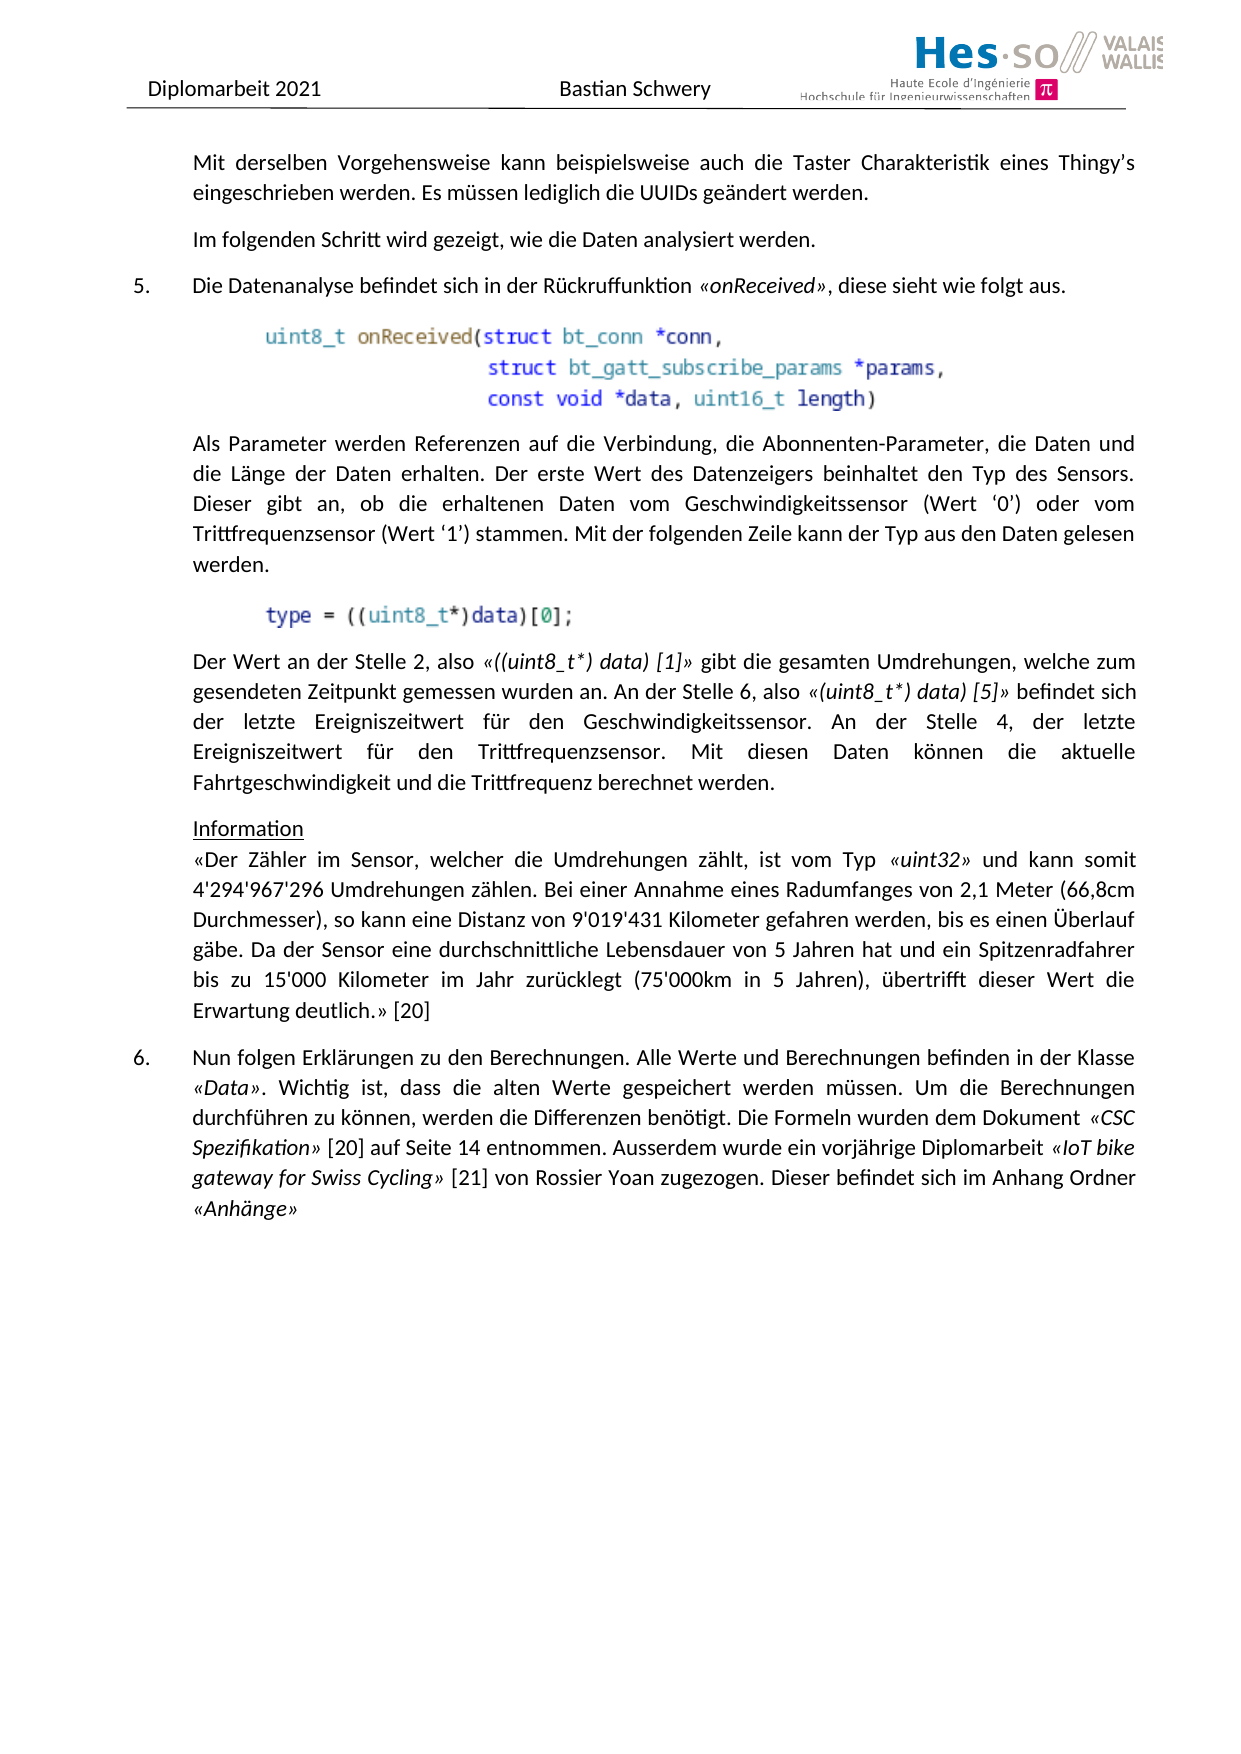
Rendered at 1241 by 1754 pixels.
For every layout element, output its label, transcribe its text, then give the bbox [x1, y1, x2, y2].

text Im folgenden Schritt wird gezeigt, wie die Daten analysiert werden. [193, 225, 1137, 253]
list Die Datenanalyse befindet sich in der Rückruffunktion «onReceived», diese sieht wie folgt aus. [133, 272, 1137, 299]
text Information «Der Zähler im Sensor, welcher die Umdrehungen zählt, ist vom Typ «uint32» und kann somit 4'294'967'296 Umdrehungen zählen. Bei einer Annahme eines Radumfanges von 2,1 Meter (66,8cm Durchmesser), so kann eine Distanz von 9'019'431 Kilometer gefahren werden, bis es einen Überlauf gäbe. Da der Sensor eine durchschnittliche Lebensdauer von 5 Jahren hat und ein Spitzenradfahrer bis zu 15'000 Kilometer im Jahr zurücklegt (75'000km in 5 Jahren), übertrifft dieser Wert die Erwartung deutlich.» [193, 814, 1137, 1024]
text Als Parameter werden Referenzen auf die Verbindung, die Abonnenten-Parameter, die Daten und die Länge der Daten erhalten. Der erste Wert des Datenzeigers beinhaltet den Typ des Sensors. Dieser gibt an, ob die erhaltenen Daten vom Geschwindigkeitssensor (Wert ‘0’) oder vom Trittfrequenzsensor (Wert ‘1’) stammen. Mit der folgenden Zeile kann der Typ aus den Daten gelesen werden. [193, 429, 1137, 578]
list Nun folgen Erklärungen zu den Berechnungen. Alle Werte und Berechnungen befinden in der Klasse «Data». Wichtig ist, dass die alten Werte gespeichert werden müssen. Um die Berechnungen durchführen zu können, werden die Differenzen benötigt. Die Formeln wurden dem Dokument «CSC Spezifikation» auf Seite 14 entnommen. Ausserdem wurde ein vorjährige Diplomarbeit «IoT bike gateway for Swiss Cycling» von Rossier Yoan zugezogen. Dieser befindet sich im Anhang Ordner «Anhänge» [133, 1043, 1137, 1222]
picture [800, 31, 1163, 100]
text Mit derselben Vorgehensweise kann beispielsweise auch die Taster Charakteristik eines Thingy’s eingeschrieben werden. Es müssen lediglich die UUIDs geändert werden. [193, 148, 1137, 206]
text Der Wert an der Stelle 2, also «((uint8_t*) data) [1]» gibt die gesamten Umdrehungen, welche zum gesendeten Zeitpunkt gemessen wurden an. An der Stelle 6, also «(uint8_t*) data) [5]» befindet sich der letzte Ereigniszeitwert für den Geschwindigkeitssensor. An der Stelle 4, der letzte Ereigniszeitwert für den Trittfrequenzsensor. Mit diesen Daten können die aktuelle Fahrtgeschwindigkeit und die Trittfrequenz berechnet werden. [193, 647, 1137, 796]
